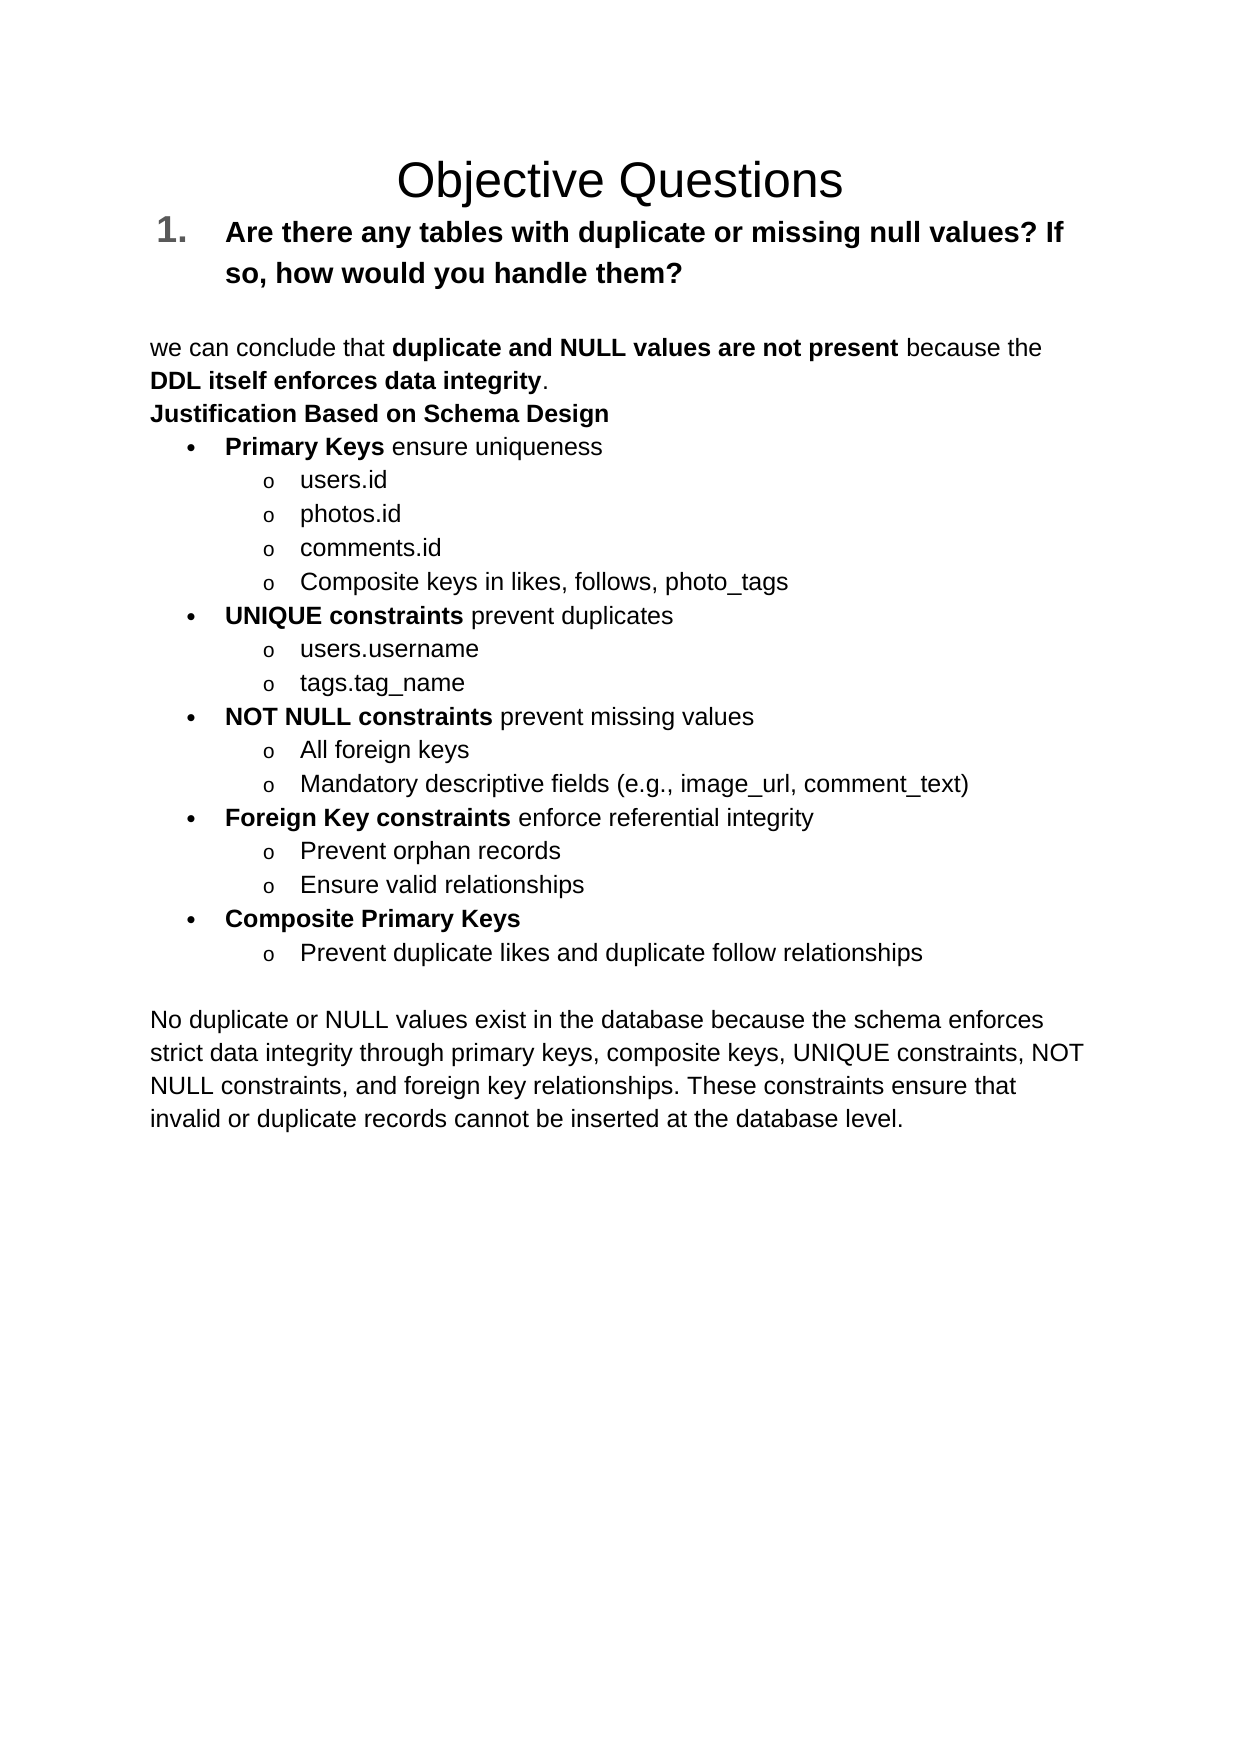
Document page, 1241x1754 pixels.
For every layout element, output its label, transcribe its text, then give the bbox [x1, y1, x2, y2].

list Are there any tables with duplicate or missing null values? If so, how would you handle them? [187, 207, 1090, 289]
list photos.id [262, 499, 1090, 528]
list Mandatory descriptive fields (e.g., image_url, comment_text) [262, 769, 1090, 799]
list Ensure valid relationships [262, 870, 1090, 900]
list All foreign keys [262, 735, 1090, 765]
text Justification Based on Schema Design [150, 399, 1090, 427]
list NOT NULL constraints prevent missing values [187, 702, 1090, 731]
list users.id [262, 465, 1090, 494]
list Foreign Key constraints enforce referential integrity [187, 803, 1090, 832]
list comments.id [262, 533, 1090, 563]
list users.username [262, 634, 1090, 664]
list tags.tag_name [262, 668, 1090, 698]
text Objective Questions [150, 150, 1090, 207]
list UNIQUE constraints prevent duplicates [187, 601, 1090, 630]
list Prevent duplicate likes and duplicate follow relationships [262, 937, 1090, 967]
list Composite Primary Keys [187, 904, 1090, 933]
list Primary Keys ensure uniqueness [187, 432, 1090, 461]
list Prevent orphan records [262, 836, 1090, 866]
text No duplicate or NULL values exist in the database because the schema enforces strict data integrity through primary keys, composite keys, UNIQUE constraints, NOT NULL constraints, and foreign key relationships. These constraints ensure that invalid or duplicate records cannot be inserted at the database level. [150, 1004, 1090, 1132]
text we can conclude that duplicate and NULL values are not present because the DDL itself enforces data integrity. [150, 333, 1090, 394]
list Composite keys in likes, follows, photo_tags [262, 567, 1090, 597]
